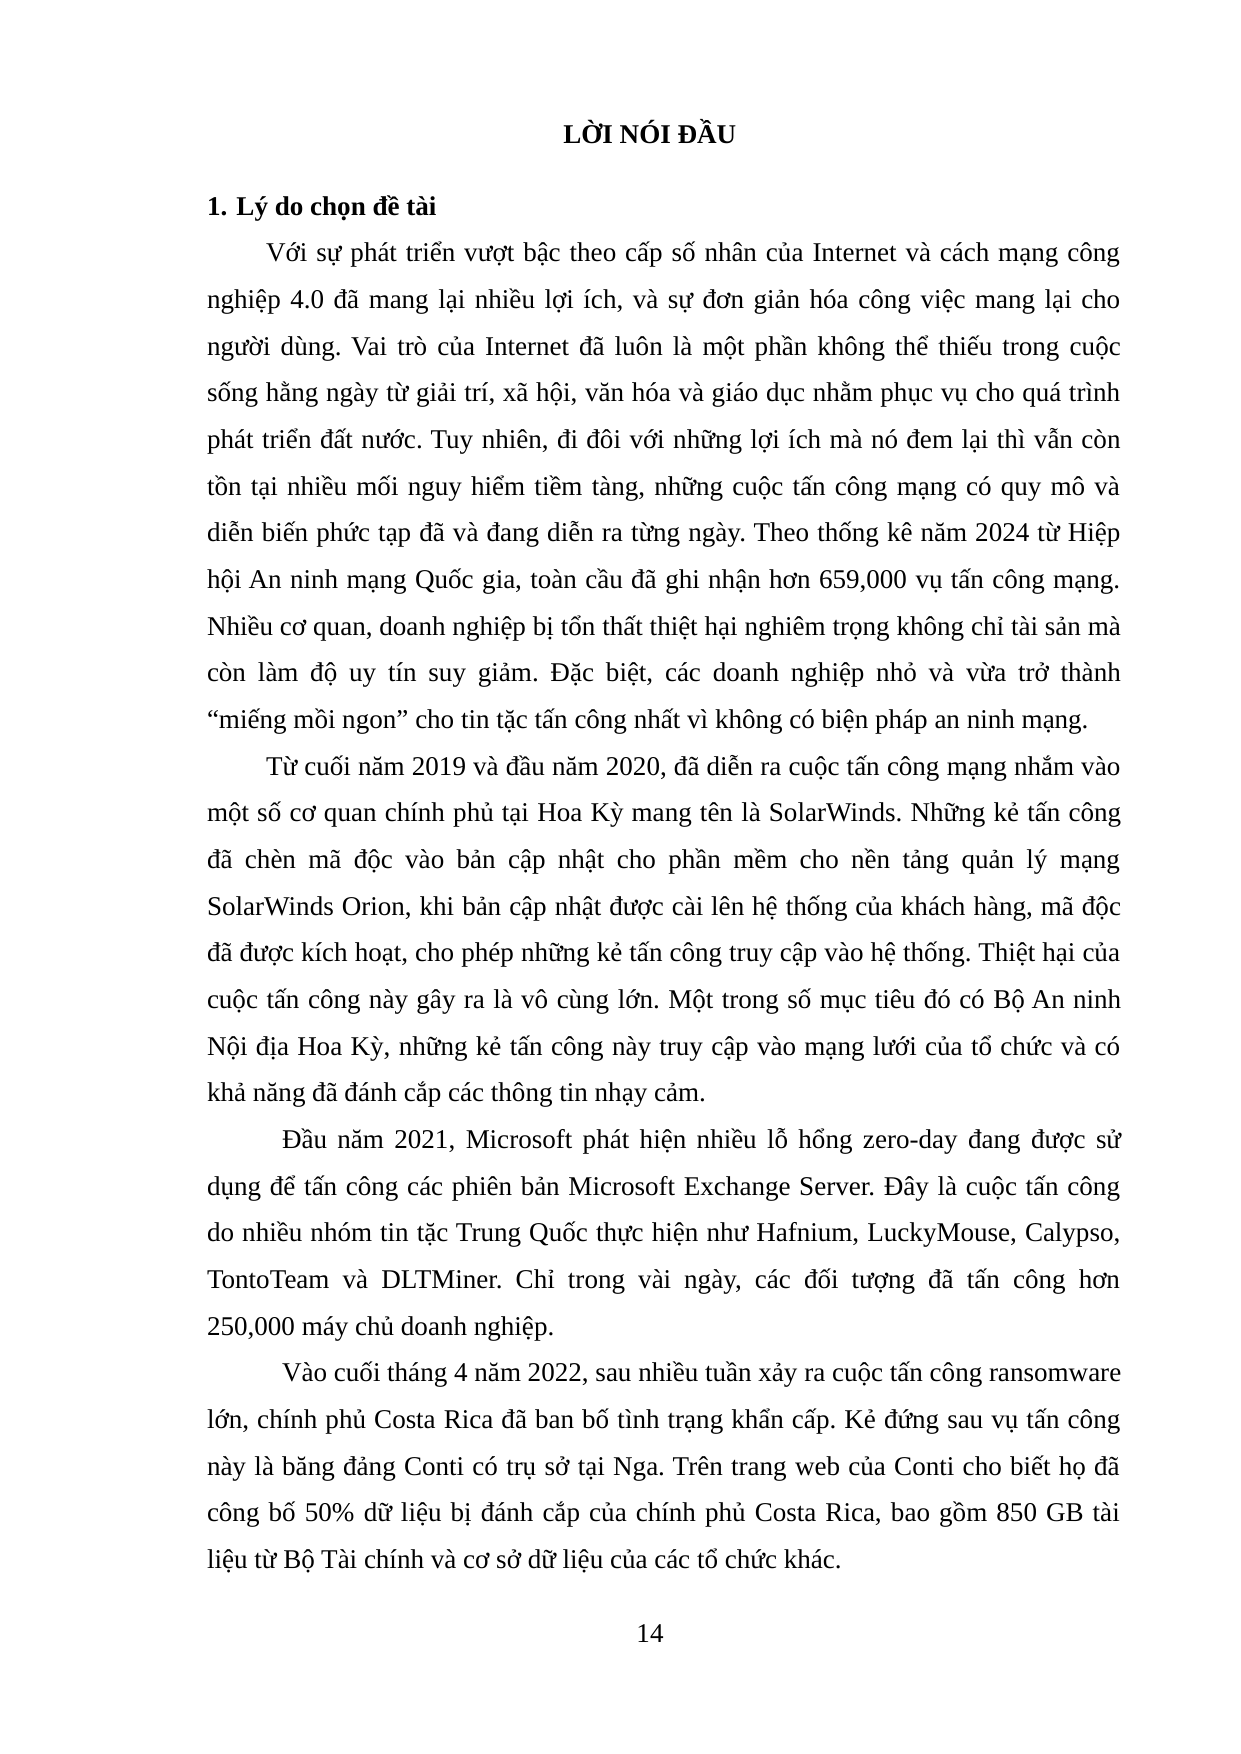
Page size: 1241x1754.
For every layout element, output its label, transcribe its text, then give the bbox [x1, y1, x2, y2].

text Vào cuối tháng 4 năm 2022, sau nhiều tuần xảy ra cuộc tấn công ransomware lớn, chính phủ Costa Rica đã ban bố tình trạng khẩn cấp. Kẻ đứng sau vụ tấn công này là băng đảng Conti có trụ sở tại Nga. Trên trang web của Conti cho biết họ đã công bố 50% dữ liệu bị đánh cắp của chính phủ Costa Rica, bao gồm 850 GB tài liệu từ Bộ Tài chính và cơ sở dữ liệu của các tổ chức khác. [207, 1356, 1122, 1574]
text Từ cuối năm 2019 và đầu năm 2020, đã diễn ra cuộc tấn công mạng nhắm vào một số cơ quan chính phủ tại Hoa Kỳ mang tên là SolarWinds. Những kẻ tấn công đã chèn mã độc vào bản cập nhật cho phần mềm cho nền tảng quản lý mạng SolarWinds Orion, khi bản cập nhật được cài lên hệ thống của khách hàng, mã độc đã được kích hoạt, cho phép những kẻ tấn công truy cập vào hệ thống. Thiệt hại của cuộc tấn công này gây ra là vô cùng lớn. Một trong số mục tiêu đó có Bộ An ninh Nội địa Hoa Kỳ, những kẻ tấn công này truy cập vào mạng lưới của tổ chức và có khả năng đã đánh cắp các thông tin nhạy cảm. [207, 750, 1122, 1108]
text Đầu năm 2021, Microsoft phát hiện nhiều lỗ hổng zero-day đang được sử dụng để tấn công các phiên bản Microsoft Exchange Server. Đây là cuộc tấn công do nhiều nhóm tin tặc Trung Quốc thực hiện như Hafnium, LuckyMouse, Calypso, TontoTeam và DLTMiner. Chỉ trong vài ngày, các đối tượng đã tấn công hơn 250,000 máy chủ doanh nghiệp. [207, 1123, 1122, 1341]
text Với sự phát triển vượt bậc theo cấp số nhân của Internet và cách mạng công nghiệp 4.0 đã mang lại nhiều lợi ích, và sự đơn giản hóa công việc mang lại cho người dùng. Vai trò của Internet đã luôn là một phần không thể thiếu trong cuộc sống hằng ngày từ giải trí, xã hội, văn hóa và giáo dục nhằm phục vụ cho quá trình phát triển đất nước. Tuy nhiên, đi đôi với những lợi ích mà nó đem lại thì vẫn còn tồn tại nhiều mối nguy hiểm tiềm tàng, những cuộc tấn công mạng có quy mô và diễn biến phức tạp đã và đang diễn ra từng ngày. Theo thống kê năm 2024 từ Hiệp hội An ninh mạng Quốc gia, toàn cầu đã ghi nhận hơn 659,000 vụ tấn công mạng. Nhiều cơ quan, doanh nghiệp bị tổn thất thiệt hại nghiêm trọng không chỉ tài sản mà còn làm độ uy tín suy giảm. Đặc biệt, các doanh nghiệp nhỏ và vừa trở thành “miếng mồi ngon” cho tin tặc tấn công nhất vì không có biện pháp an ninh mạng. [207, 236, 1122, 734]
subtitle LỜI NÓI ĐẦU [177, 118, 1122, 149]
list Lý do chọn đề tài [207, 190, 1122, 221]
